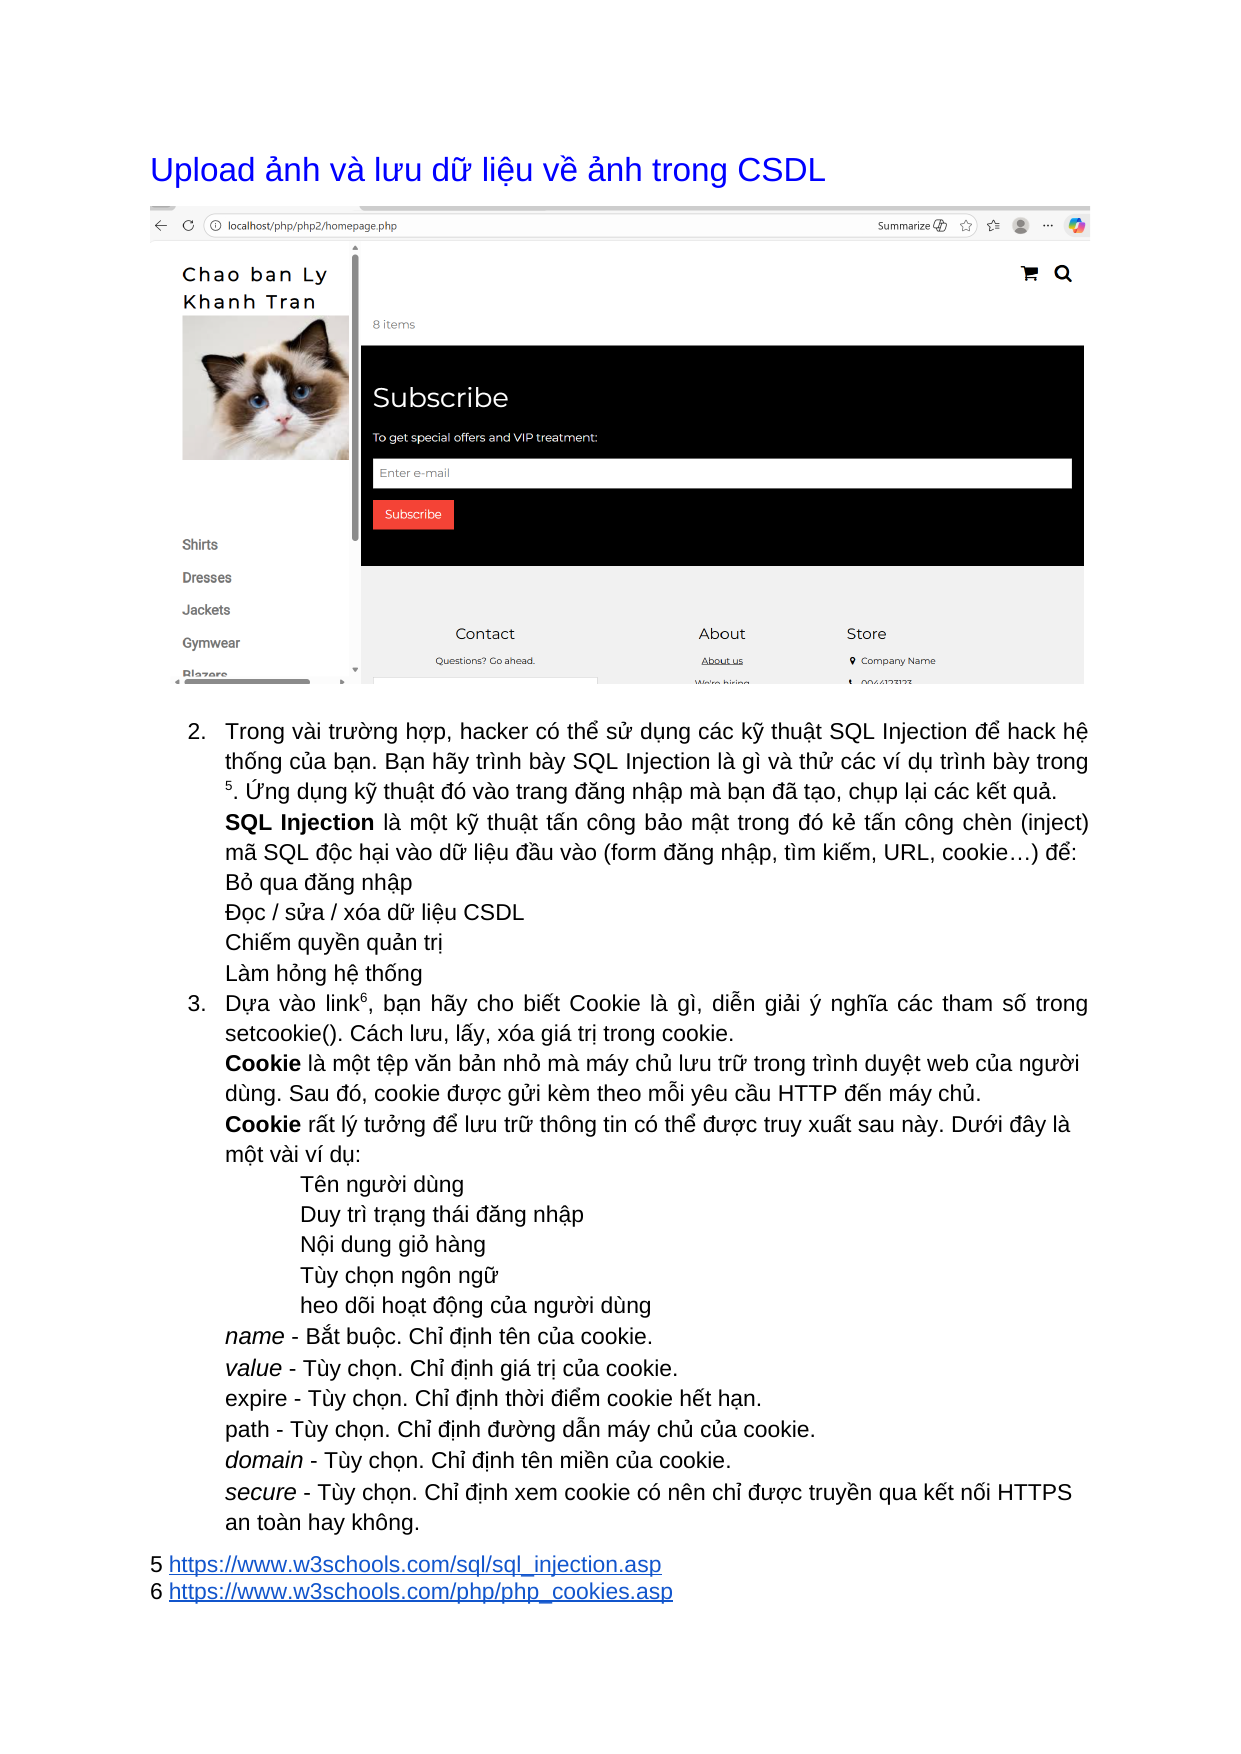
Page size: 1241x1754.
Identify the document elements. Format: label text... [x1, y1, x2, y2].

text secure - Tùy chọn. Chỉ định xem cookie có nên chỉ được truyền qua kết nối HTTPS an toàn hay không. [225, 1477, 1090, 1535]
text value - Tùy chọn. Chỉ định giá trị của cookie. [282, 1354, 1090, 1381]
text path - Tùy chọn. Chỉ định đường dẫn máy chủ của cookie. [225, 1416, 1090, 1442]
text Bỏ qua đăng nhập [225, 869, 1090, 895]
text heo dõi hoạt động của người dùng [300, 1292, 1090, 1318]
text expire - Tùy chọn. Chỉ định thời điểm cookie hết hạn. [225, 1385, 1090, 1412]
list Trong vài trường hợp, hacker có thể sử dụng các kỹ thuật SQL Injection để hack hệ thống của bạn. Bạn hãy trình bày SQL Injection là gì và thử các ví dụ trình bày trong . Ứng dụng kỹ thuật đó vào trang đăng nhập mà bạn đã tạo, chụp lại các kết quả. [187, 718, 1090, 804]
text Tùy chọn ngôn ngữ [300, 1262, 1090, 1288]
subtitle Upload ảnh và lưu dữ liệu về ảnh trong CSDL [150, 150, 1090, 188]
text Làm hỏng hệ thống [225, 959, 1090, 986]
text domain - Tùy chọn. Chỉ định tên miền của cookie. [303, 1446, 1090, 1473]
text name - Bắt buộc. Chỉ định tên của cookie. [285, 1322, 1090, 1349]
text Nội dung giỏ hàng [300, 1231, 1090, 1258]
text Tên người dùng [300, 1171, 1090, 1197]
text Cookie rất lý tưởng để lưu trữ thông tin có thể được truy xuất sau này. Dưới đây là một vài ví dụ: [225, 1111, 1090, 1167]
text Chiếm quyền quản trị [225, 929, 1090, 956]
list Dựa vào link, bạn hãy cho biết Cookie là gì, diễn giải ý nghĩa các tham số trong setcookie(). Cách lưu, lấy, xóa giá trị trong cookie. [187, 990, 1090, 1046]
text SQL Injection là một kỹ thuật tấn công bảo mật trong đó kẻ tấn công chèn (inject) mã SQL độc hại vào dữ liệu đầu vào (form đăng nhập, tìm kiếm, URL, cookie…) để: [225, 808, 1090, 865]
text Duy trì trạng thái đăng nhập [300, 1201, 1090, 1227]
text Cookie là một tệp văn bản nhỏ mà máy chủ lưu trữ trong trình duyệt web của người dùng. Sau đó, cookie được gửi kèm theo mỗi yêu cầu HTTP đến máy chủ. [225, 1050, 1090, 1107]
text Đọc / sửa / xóa dữ liệu CSDL [225, 899, 1090, 925]
picture [150, 206, 1091, 684]
